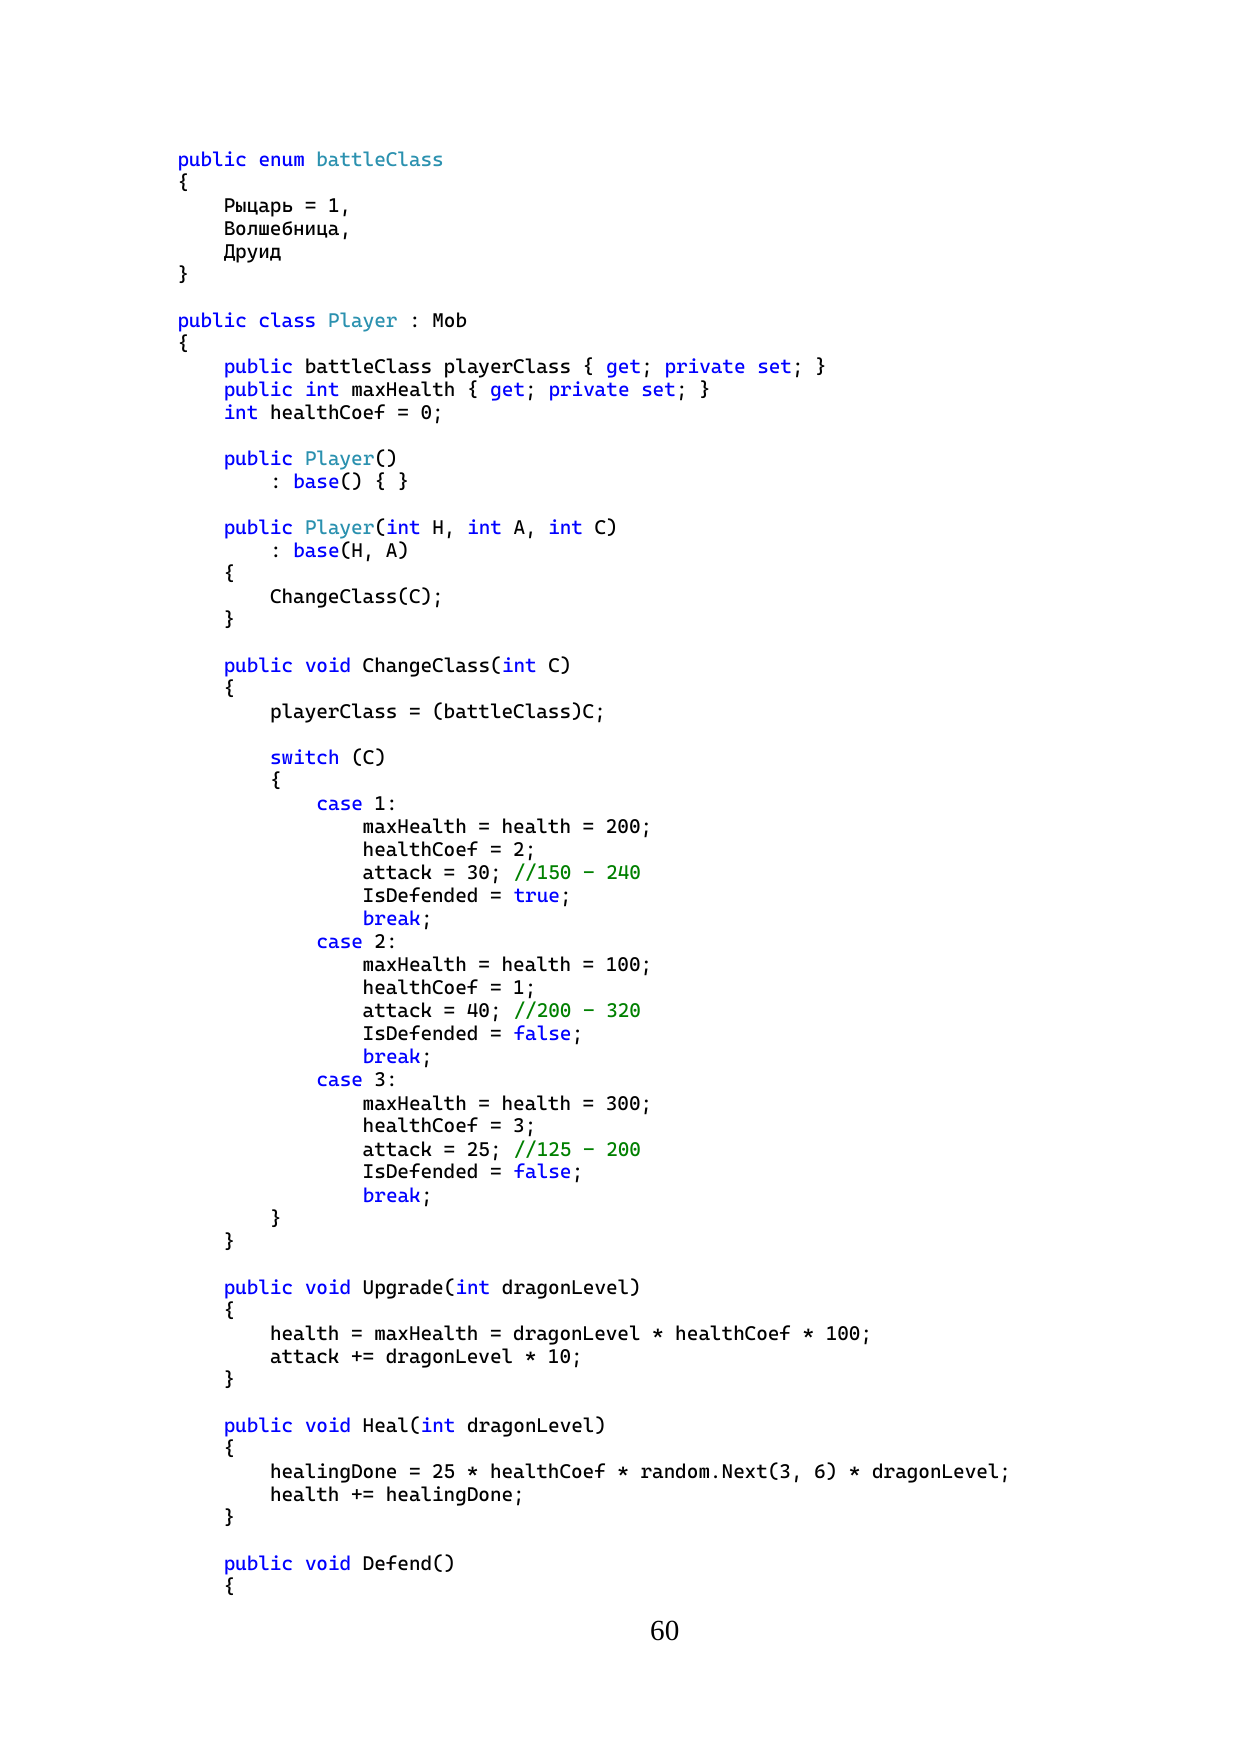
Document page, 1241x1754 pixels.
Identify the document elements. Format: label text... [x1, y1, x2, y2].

text healthCoef = 2; [177, 838, 1152, 861]
text healthCoef = 1; [177, 976, 1152, 999]
text Рыцарь = 1, [177, 194, 1152, 217]
text } [177, 263, 1152, 286]
text { [177, 769, 1152, 792]
text { [177, 677, 1152, 700]
text playerClass = (battleClass)C; [177, 700, 1152, 723]
text attack = 40; //200 - 320 [177, 999, 1152, 1022]
text case 1: [177, 792, 1152, 815]
text maxHealth = health = 100; [177, 953, 1152, 976]
text public int maxHealth { get; private set; } [177, 378, 1152, 401]
text attack += dragonLevel * 10; [177, 1345, 1152, 1368]
text public void Upgrade(int dragonLevel) [177, 1276, 1152, 1299]
text public void Defend() [177, 1552, 1152, 1575]
text public Player(int H, int A, int C) [177, 516, 1152, 539]
text attack = 30; //150 - 240 [177, 861, 1152, 884]
text case 3: [177, 1068, 1152, 1092]
text healingDone = 25 * healthCoef * random.Next(3, 6) * dragonLevel; [177, 1460, 1152, 1483]
text public void Heal(int dragonLevel) [177, 1414, 1152, 1437]
text break; [177, 1046, 1152, 1068]
text health = maxHealth = dragonLevel * healthCoef * 100; [177, 1322, 1152, 1345]
text : base() { } [177, 470, 1152, 493]
text switch (C) [177, 746, 1152, 769]
text { [177, 1299, 1152, 1322]
text int healthCoef = 0; [177, 401, 1152, 424]
text public enum battleClass [177, 148, 1152, 171]
text } [177, 1230, 1152, 1253]
text public battleClass playerClass { get; private set; } [177, 355, 1152, 378]
text ChangeClass(C); [177, 585, 1152, 608]
text attack = 25; //125 - 200 [177, 1138, 1152, 1161]
text : base(H, A) [177, 539, 1152, 562]
text healthCoef = 3; [177, 1114, 1152, 1138]
text { [177, 332, 1152, 355]
text break; [177, 907, 1152, 930]
text IsDefended = true; [177, 884, 1152, 907]
text } [177, 1506, 1152, 1529]
text public Player() [177, 447, 1152, 470]
text case 2: [177, 930, 1152, 953]
text } [177, 1207, 1152, 1230]
text maxHealth = health = 300; [177, 1092, 1152, 1114]
text { [177, 1437, 1152, 1460]
text } [177, 1368, 1152, 1391]
text IsDefended = false; [177, 1161, 1152, 1184]
text { [177, 171, 1152, 194]
text health += healingDone; [177, 1483, 1152, 1506]
text { [177, 562, 1152, 585]
text break; [177, 1184, 1152, 1207]
text Друид [177, 240, 1152, 263]
text maxHealth = health = 200; [177, 815, 1152, 838]
text IsDefended = false; [177, 1022, 1152, 1046]
text { [177, 1575, 1152, 1598]
text Волшебница, [177, 217, 1152, 240]
text public class Player : Mob [177, 309, 1152, 332]
text public void ChangeClass(int C) [177, 654, 1152, 677]
text } [177, 608, 1152, 631]
